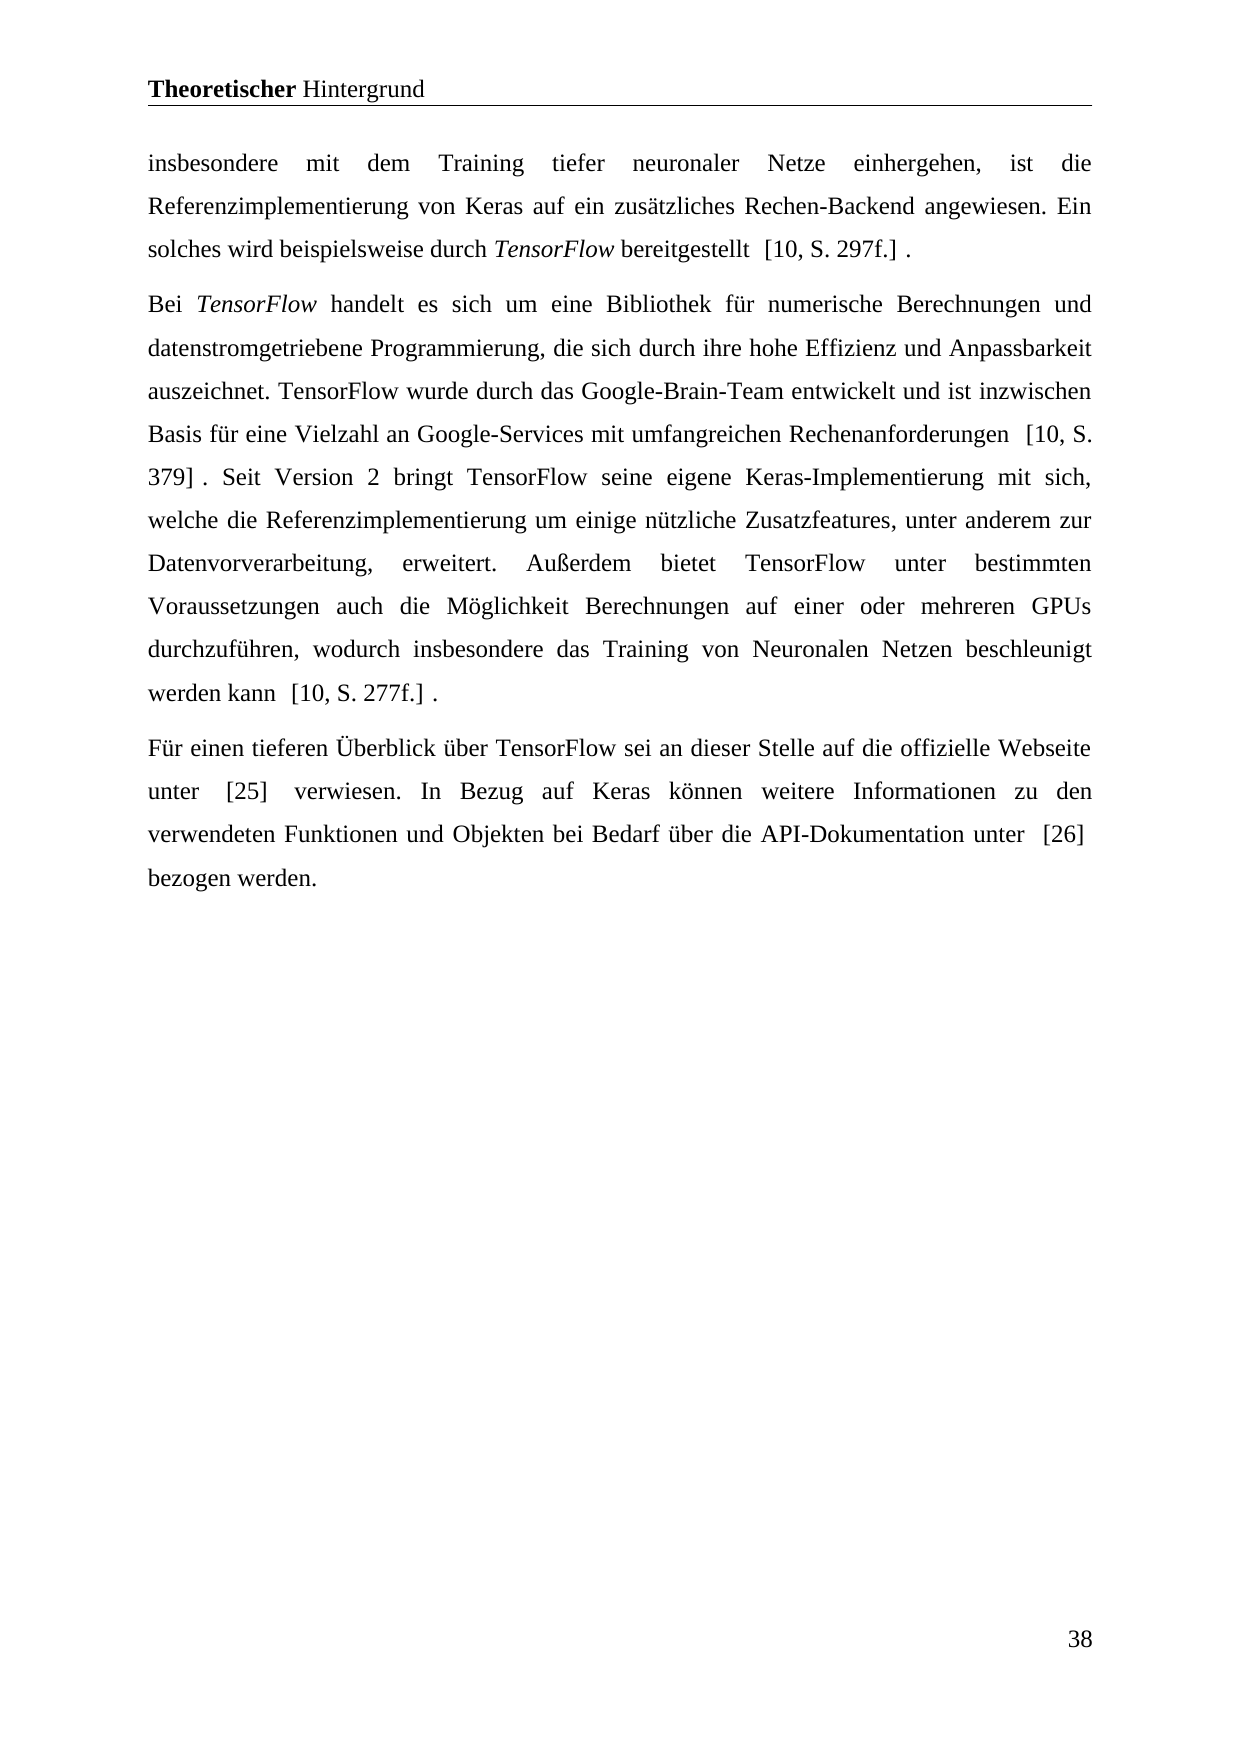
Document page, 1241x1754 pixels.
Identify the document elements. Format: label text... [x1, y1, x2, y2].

text Für einen tieferen Überblick über TensorFlow sei an dieser Stelle auf die offizielle Webseite unter verwiesen. In Bezug auf Keras können weitere Informationen zu den verwendeten Funktionen und Objekten bei Bedarf über die API-Dokumentation unter bezogen werden. [148, 733, 1092, 891]
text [148, 148, 1092, 263]
text Bei TensorFlow handelt es sich um eine Bibliothek für numerische Berechnungen und datenstromgetriebene Programmierung, die sich durch ihre hohe Effizienz und Anpassbarkeit auszeichnet. TensorFlow wurde durch das Google-Brain-Team entwickelt und ist inzwischen Basis für eine Vielzahl an Google-Services mit umfangreichen Rechenanforderungen . Seit Version 2 bringt TensorFlow seine eigene Keras-Implementierung mit sich, welche die Referenzimplementierung um einige nützliche Zusatzfeatures, unter anderem zur Datenvorverarbeitung, erweitert. Außerdem bietet TensorFlow unter bestimmten Voraussetzungen auch die Möglichkeit Berechnungen auf einer oder mehreren GPUs durchzuführen, wodurch insbesondere das Training von Neuronalen Netzen beschleunigt werden kann . [148, 289, 1092, 706]
